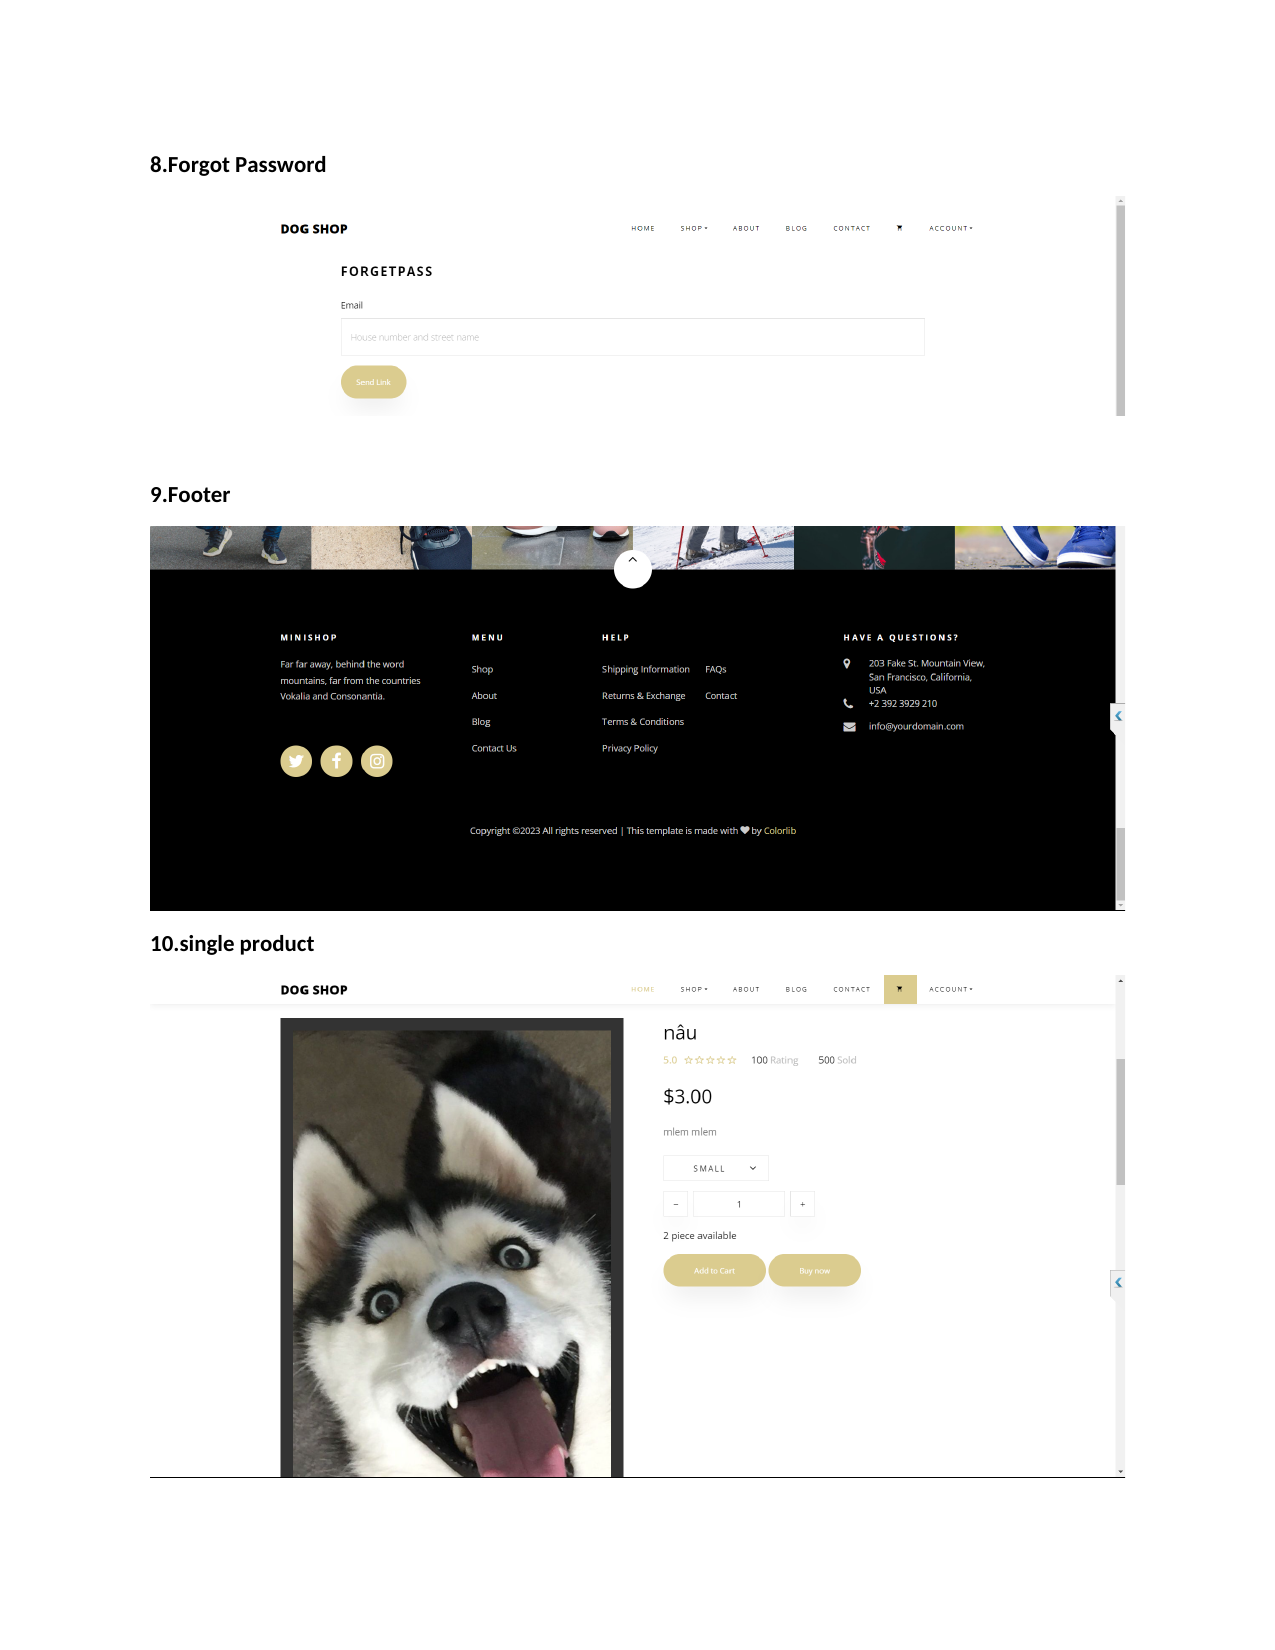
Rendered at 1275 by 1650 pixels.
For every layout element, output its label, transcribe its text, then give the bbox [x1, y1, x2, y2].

picture [150, 975, 1125, 1478]
text 9.Footer [150, 480, 1125, 508]
text 10.single product [150, 929, 1125, 957]
picture [150, 526, 1125, 911]
text 8.Forgot Password [150, 150, 1125, 178]
picture [150, 196, 1125, 416]
